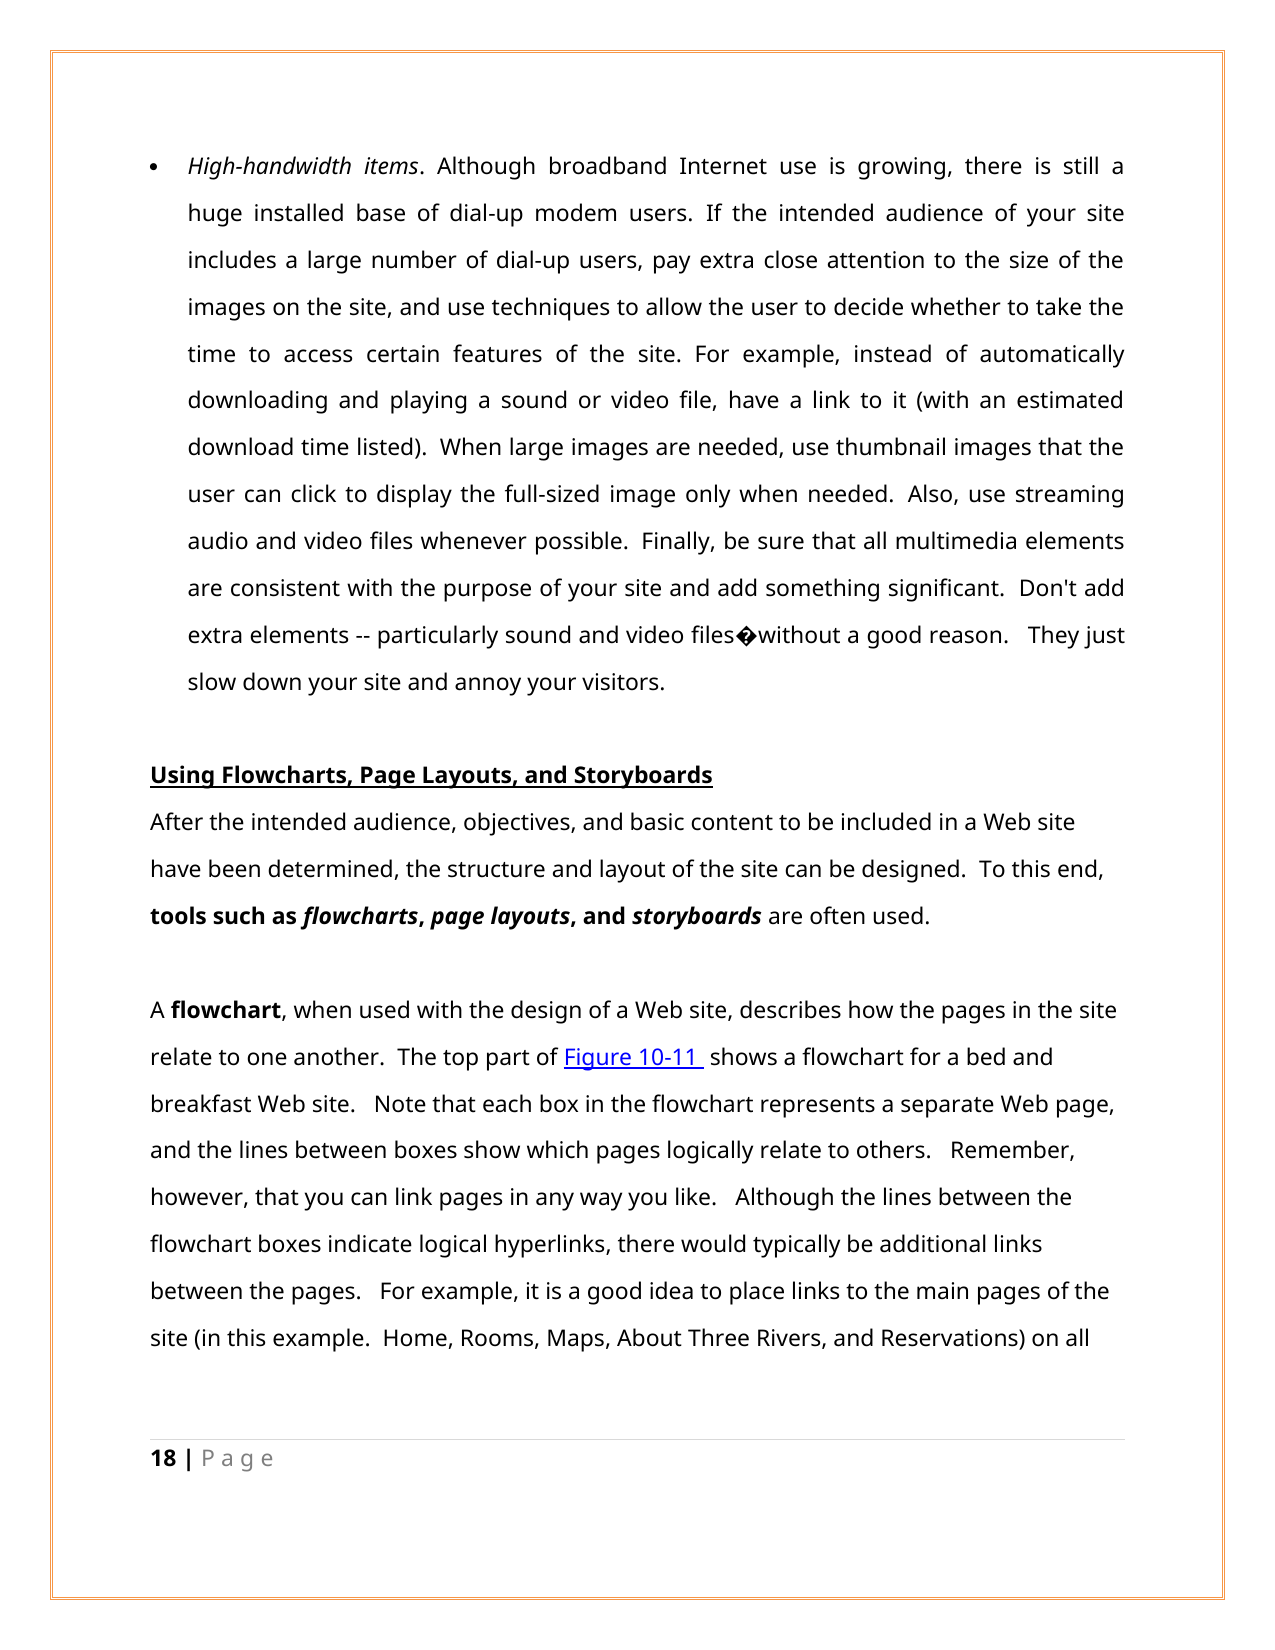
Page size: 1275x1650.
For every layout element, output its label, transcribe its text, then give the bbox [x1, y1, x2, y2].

text Using Flowcharts, Page Layouts, and Storyboards [150, 759, 1125, 791]
list High-handwidth items. Although broadband Internet use is growing, there is still a huge installed base of dial-up modem users. If the intended audience of your site includes a large number of dial-up users, pay extra close attention to the size of the images on the site, and use techniques to allow the user to decide whether to take the time to access certain features of the site. For example, instead of automatically downloading and playing a sound or video file, have a link to it (with an estimated download time listed). When large images are needed, use thumbnail images that the user can click to display the full-sized image only when needed. Also, use streaming audio and video files whenever possible. Finally, be sure that all multimedia elements are consistent with the purpose of your site and add something significant. Don't add extra elements -- particularly sound and video files�without a good reason. They just slow down your site and annoy your visitors. [150, 150, 1125, 697]
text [150, 806, 1125, 1353]
